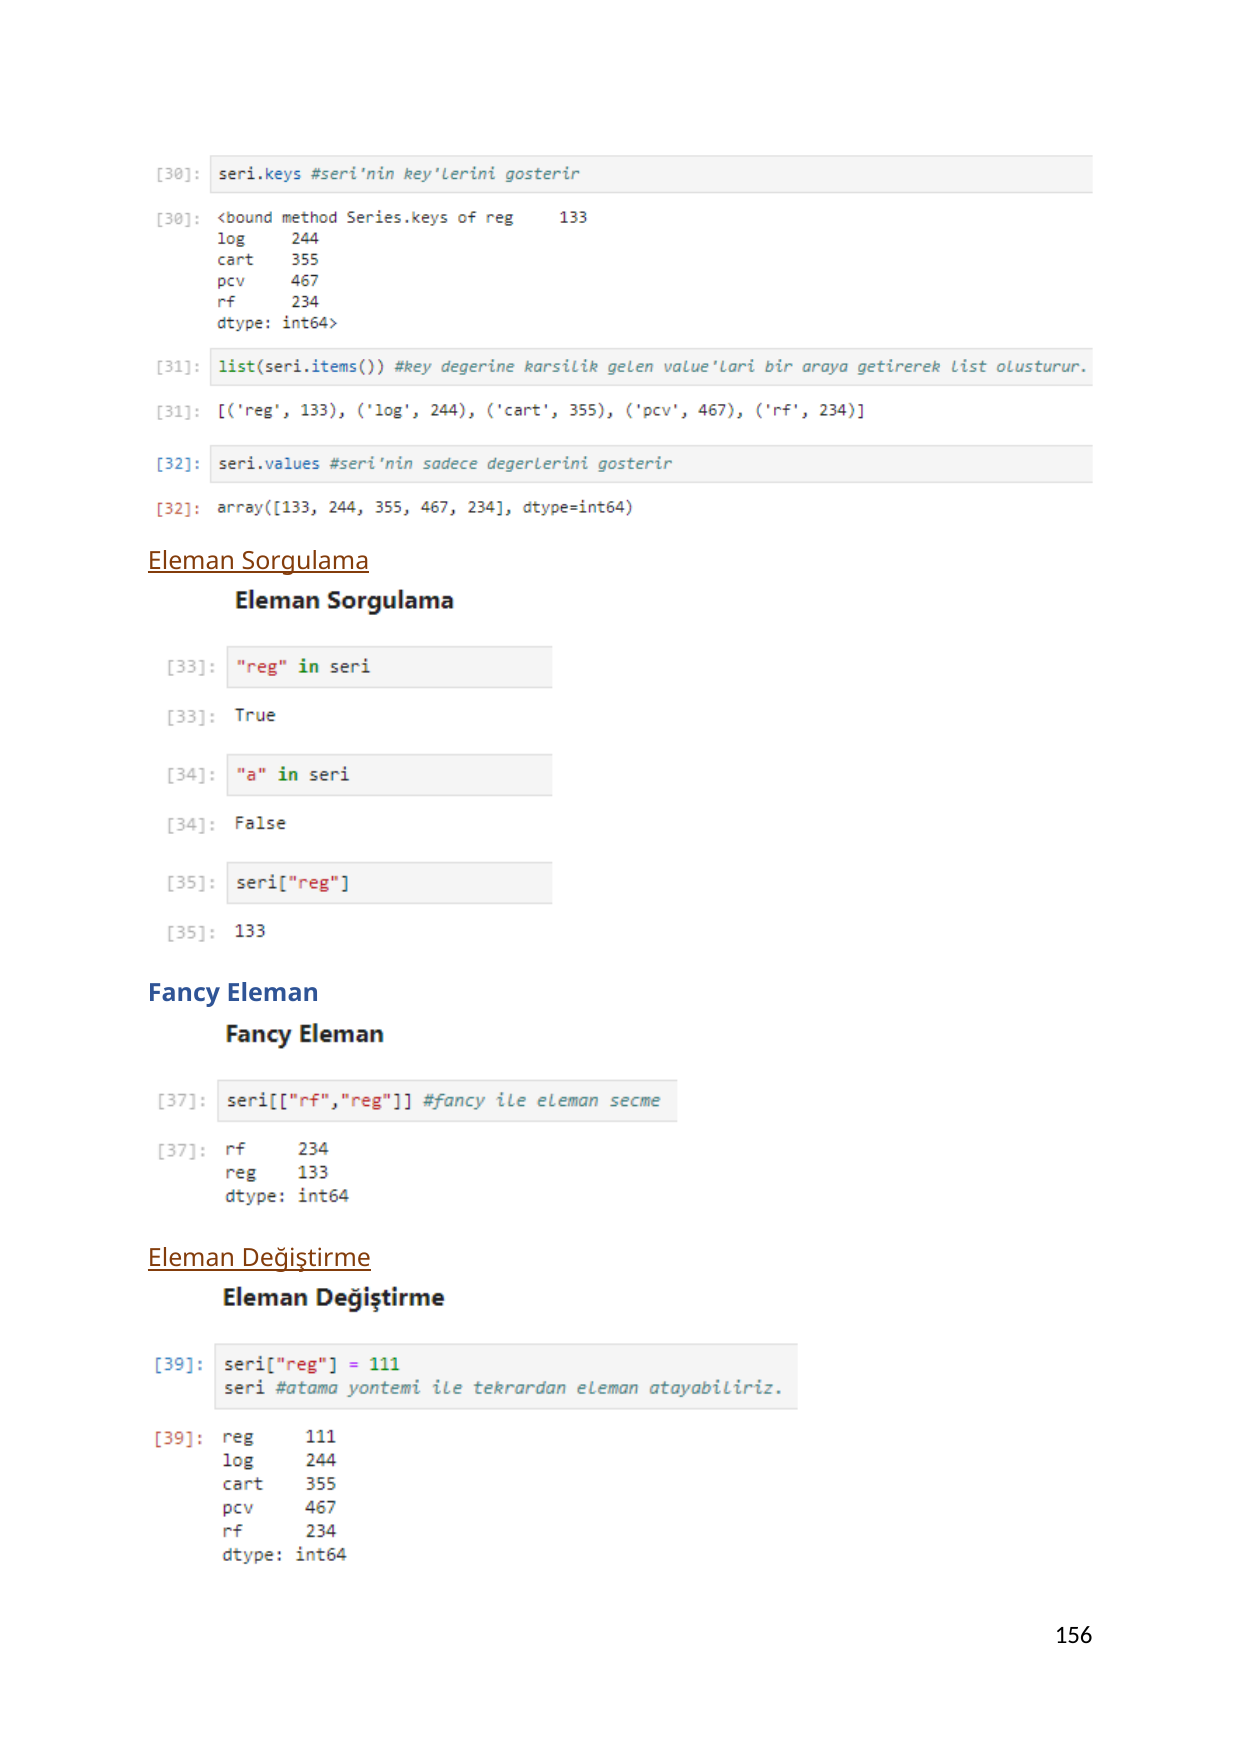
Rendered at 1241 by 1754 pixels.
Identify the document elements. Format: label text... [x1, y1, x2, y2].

subtitle Fancy Eleman [148, 975, 1092, 1009]
subtitle Eleman Değiştirme [148, 1240, 1092, 1274]
picture [147, 147, 1093, 524]
picture [147, 579, 553, 956]
picture [147, 1276, 798, 1583]
picture [147, 1011, 678, 1221]
subtitle Eleman Sorgulama [148, 542, 1092, 576]
